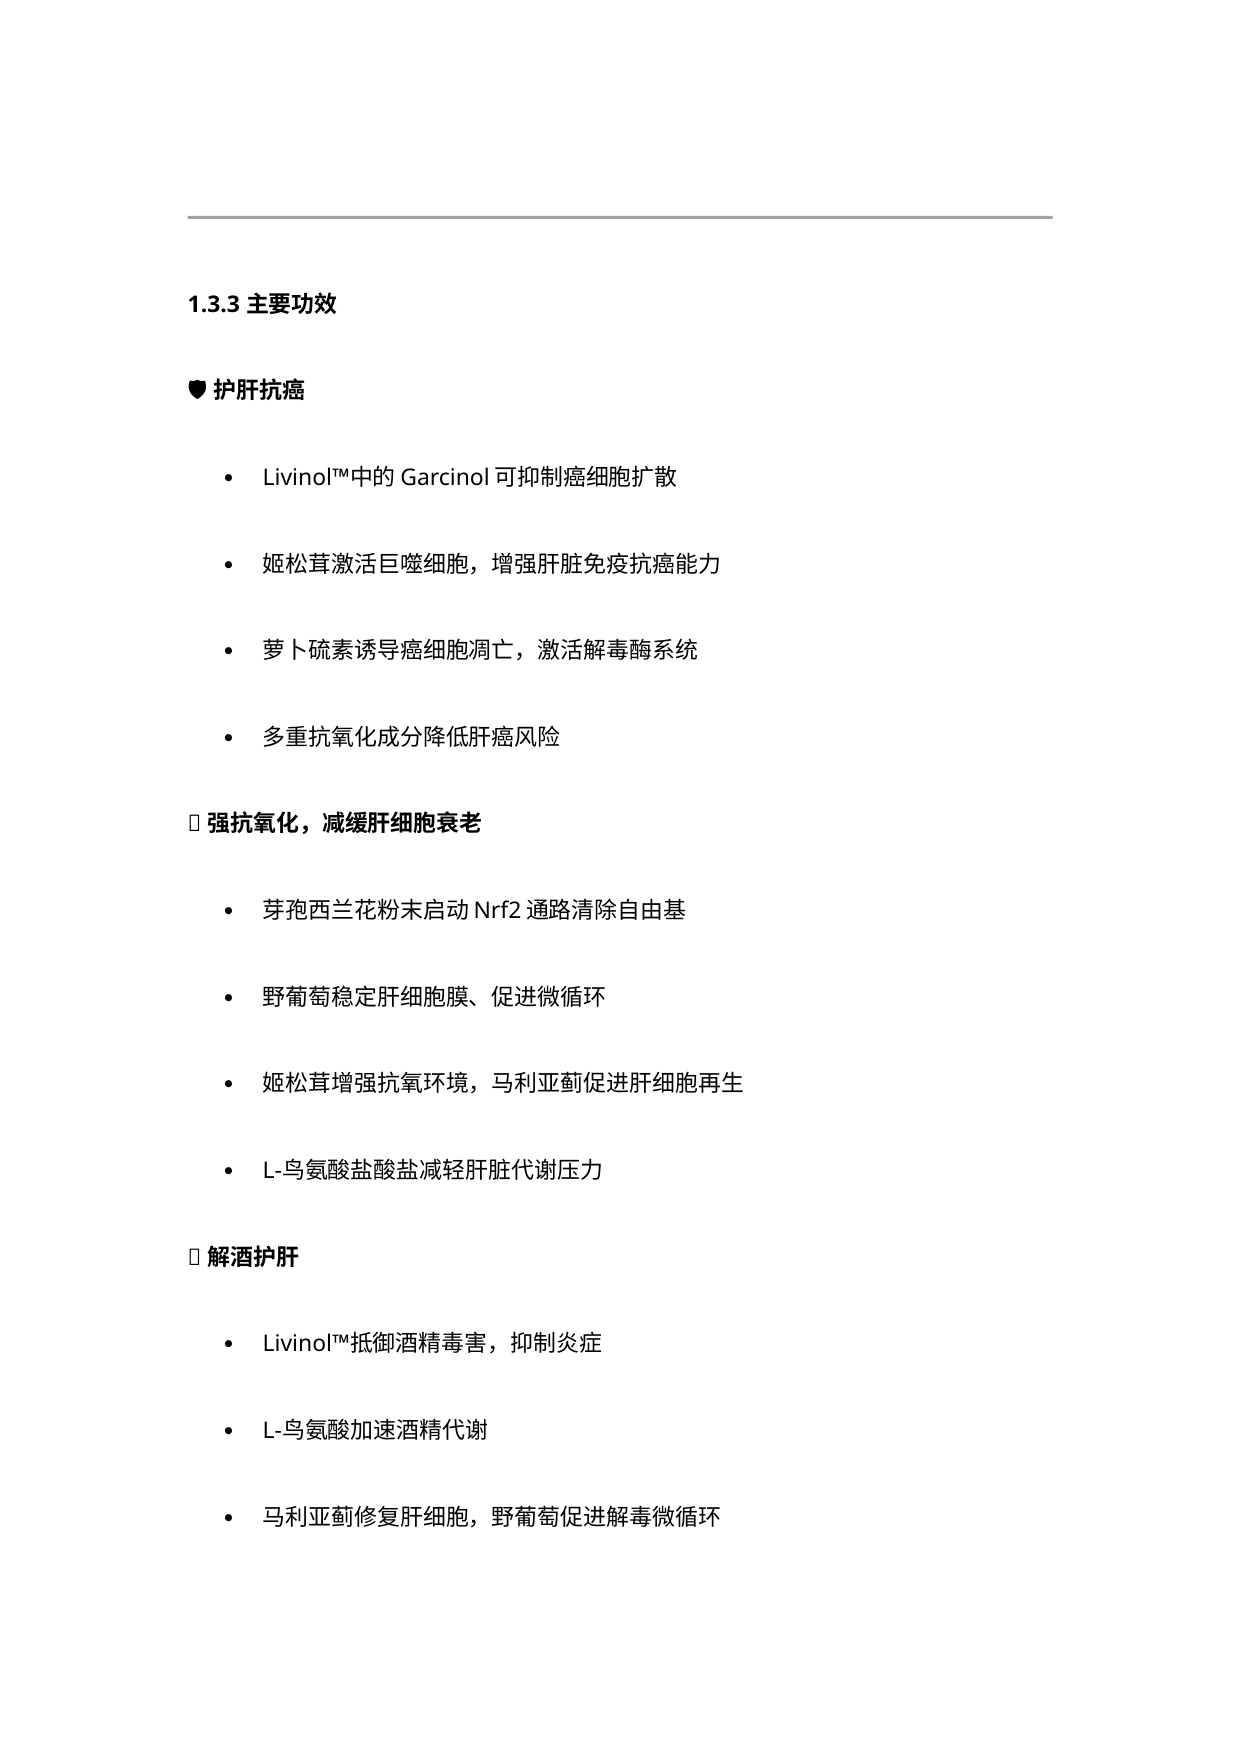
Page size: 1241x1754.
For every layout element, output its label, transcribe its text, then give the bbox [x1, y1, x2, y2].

text 🛡 护肝抗癌 [187, 356, 1053, 421]
list L-鸟氨酸加速酒精代谢 [225, 1396, 1053, 1461]
list Livinol™抵御酒精毒害，抑制炎症 [225, 1309, 1053, 1374]
text 🧬 强抗氧化，减缓肝细胞衰老 [187, 789, 1053, 854]
list 野葡萄稳定肝细胞膜、促进微循环 [225, 963, 1053, 1028]
list Livinol™中的Garcinol可抑制癌细胞扩散 [225, 443, 1053, 508]
list 萝卜硫素诱导癌细胞凋亡，激活解毒酶系统 [225, 616, 1053, 681]
list 姬松茸增强抗氧环境，马利亚蓟促进肝细胞再生 [225, 1049, 1053, 1114]
text 🍶 解酒护肝 [187, 1222, 1053, 1287]
list 姬松茸激活巨噬细胞，增强肝脏免疫抗癌能力 [225, 530, 1053, 595]
text 1.3.3 主要功效 [187, 270, 1053, 335]
list 马利亚蓟修复肝细胞，野葡萄促进解毒微循环 [225, 1482, 1053, 1547]
list L-鸟氨酸盐酸盐减轻肝脏代谢压力 [225, 1136, 1053, 1201]
list 芽孢西兰花粉末启动Nrf2通路清除自由基 [225, 876, 1053, 941]
list 多重抗氧化成分降低肝癌风险 [225, 703, 1053, 768]
